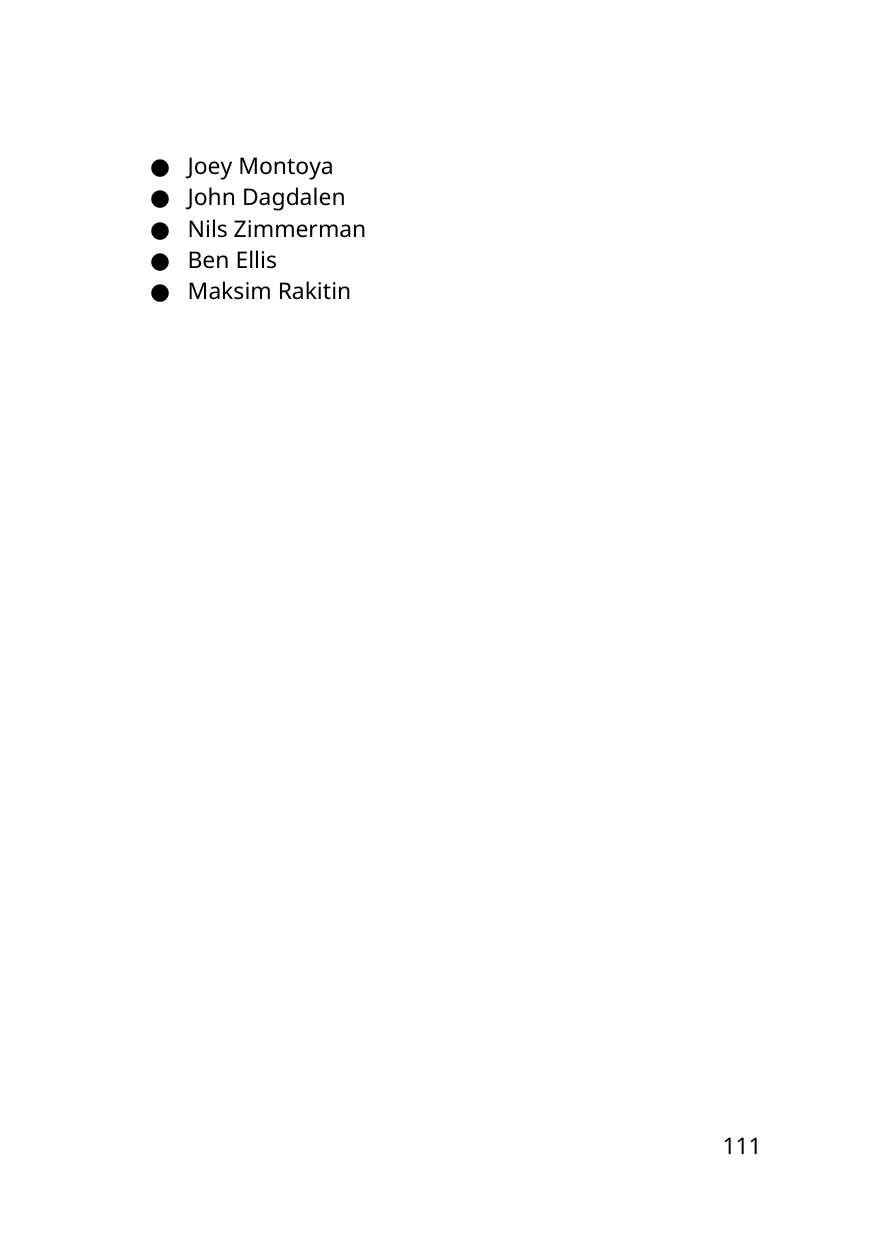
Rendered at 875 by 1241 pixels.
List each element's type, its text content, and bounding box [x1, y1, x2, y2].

list Nils Zimmerman [150, 212, 762, 244]
list Maksim Rakitin [150, 275, 762, 306]
list Joey Montoya [150, 150, 762, 181]
list John Dagdalen [150, 181, 762, 212]
list Ben Ellis [150, 244, 762, 275]
